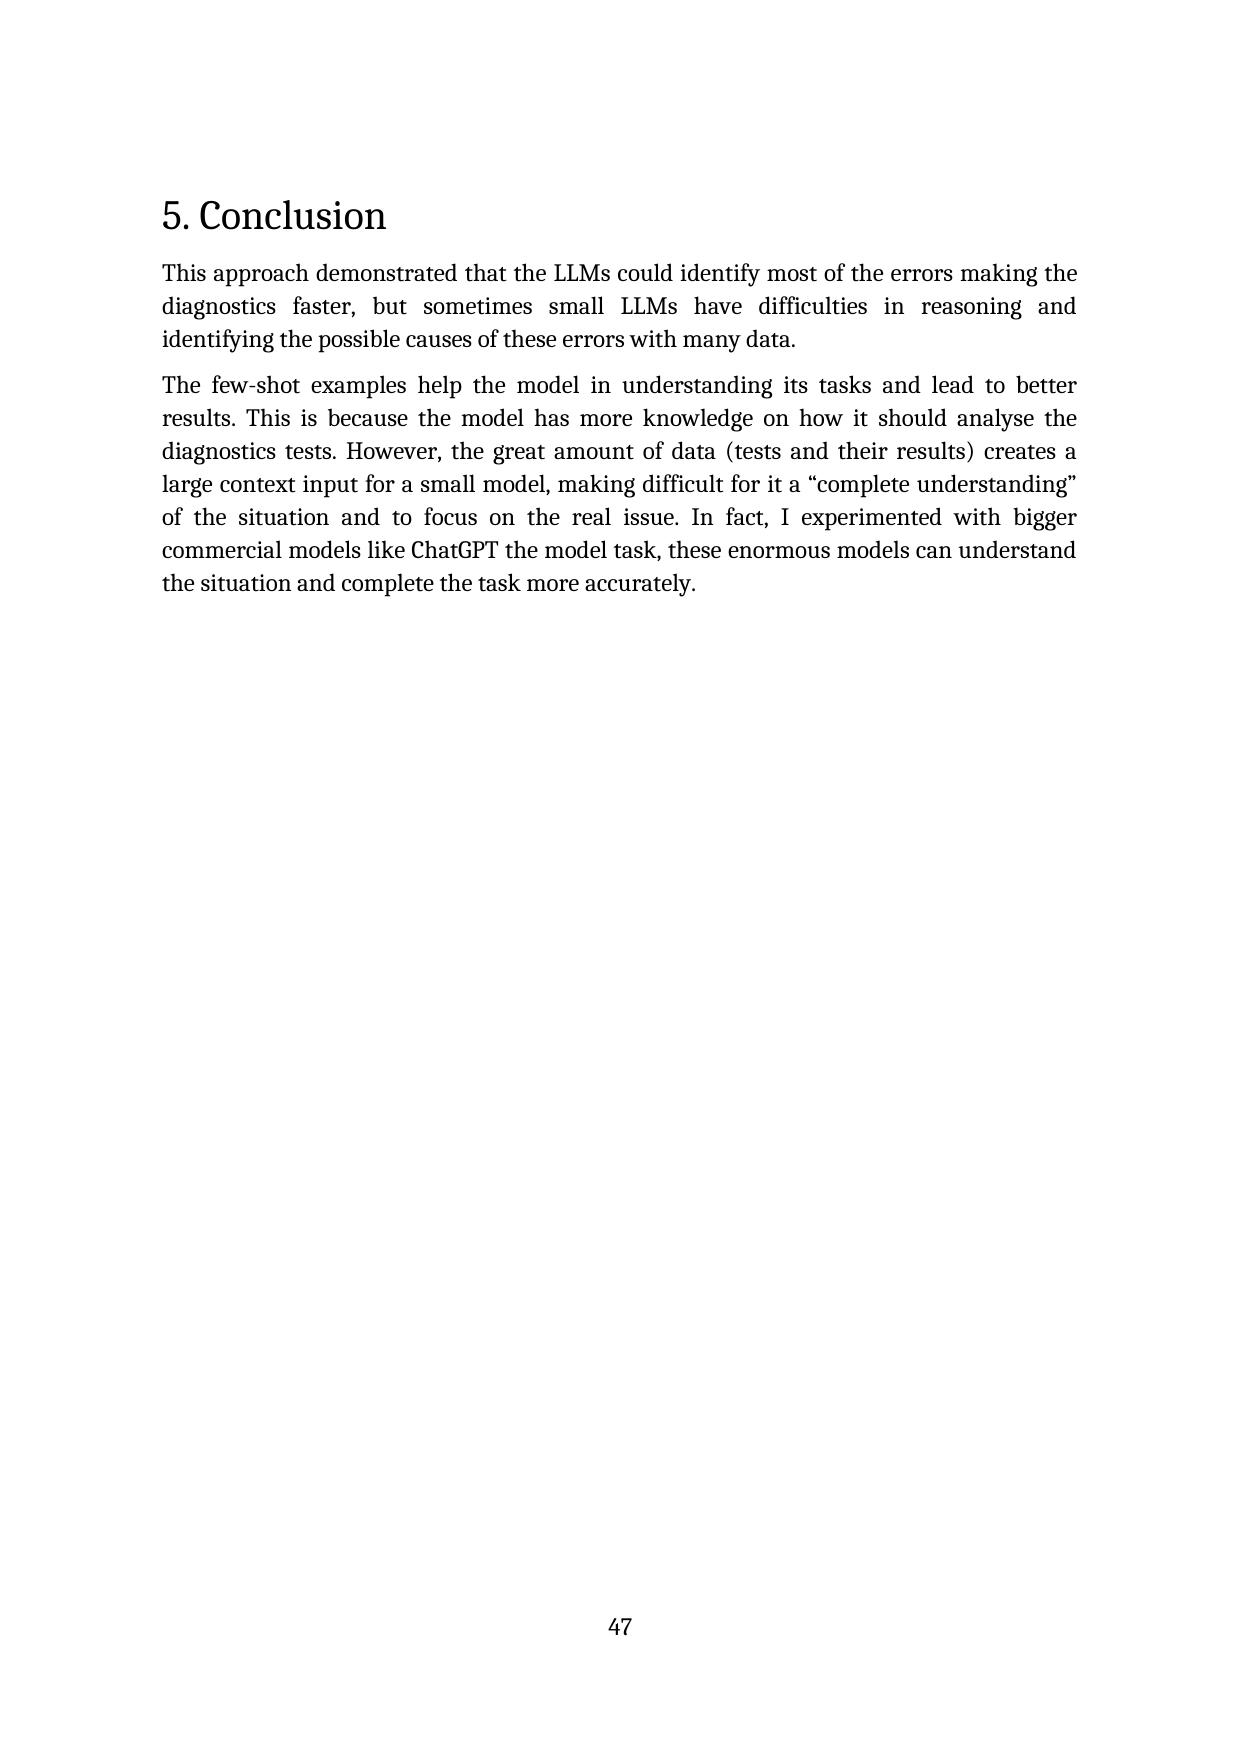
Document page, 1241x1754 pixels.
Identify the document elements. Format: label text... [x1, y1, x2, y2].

subtitle 5. Conclusion [162, 192, 1078, 239]
text This approach demonstrated that the LLMs could identify most of the errors making the diagnostics faster, but sometimes small LLMs have difficulties in reasoning and identifying the possible causes of these errors with many data. [162, 259, 1078, 354]
text The few-shot examples help the model in understanding its tasks and lead to better results. This is because the model has more knowledge on how it should analyse the diagnostics tests. However, the great amount of data (tests and their results) creates a large context input for a small model, making difficult for it a “complete understanding” of the situation and to focus on the real issue. In fact, I experimented with bigger commercial models like ChatGPT the model task, these enormous models can understand the situation and complete the task more accurately. [162, 371, 1078, 598]
